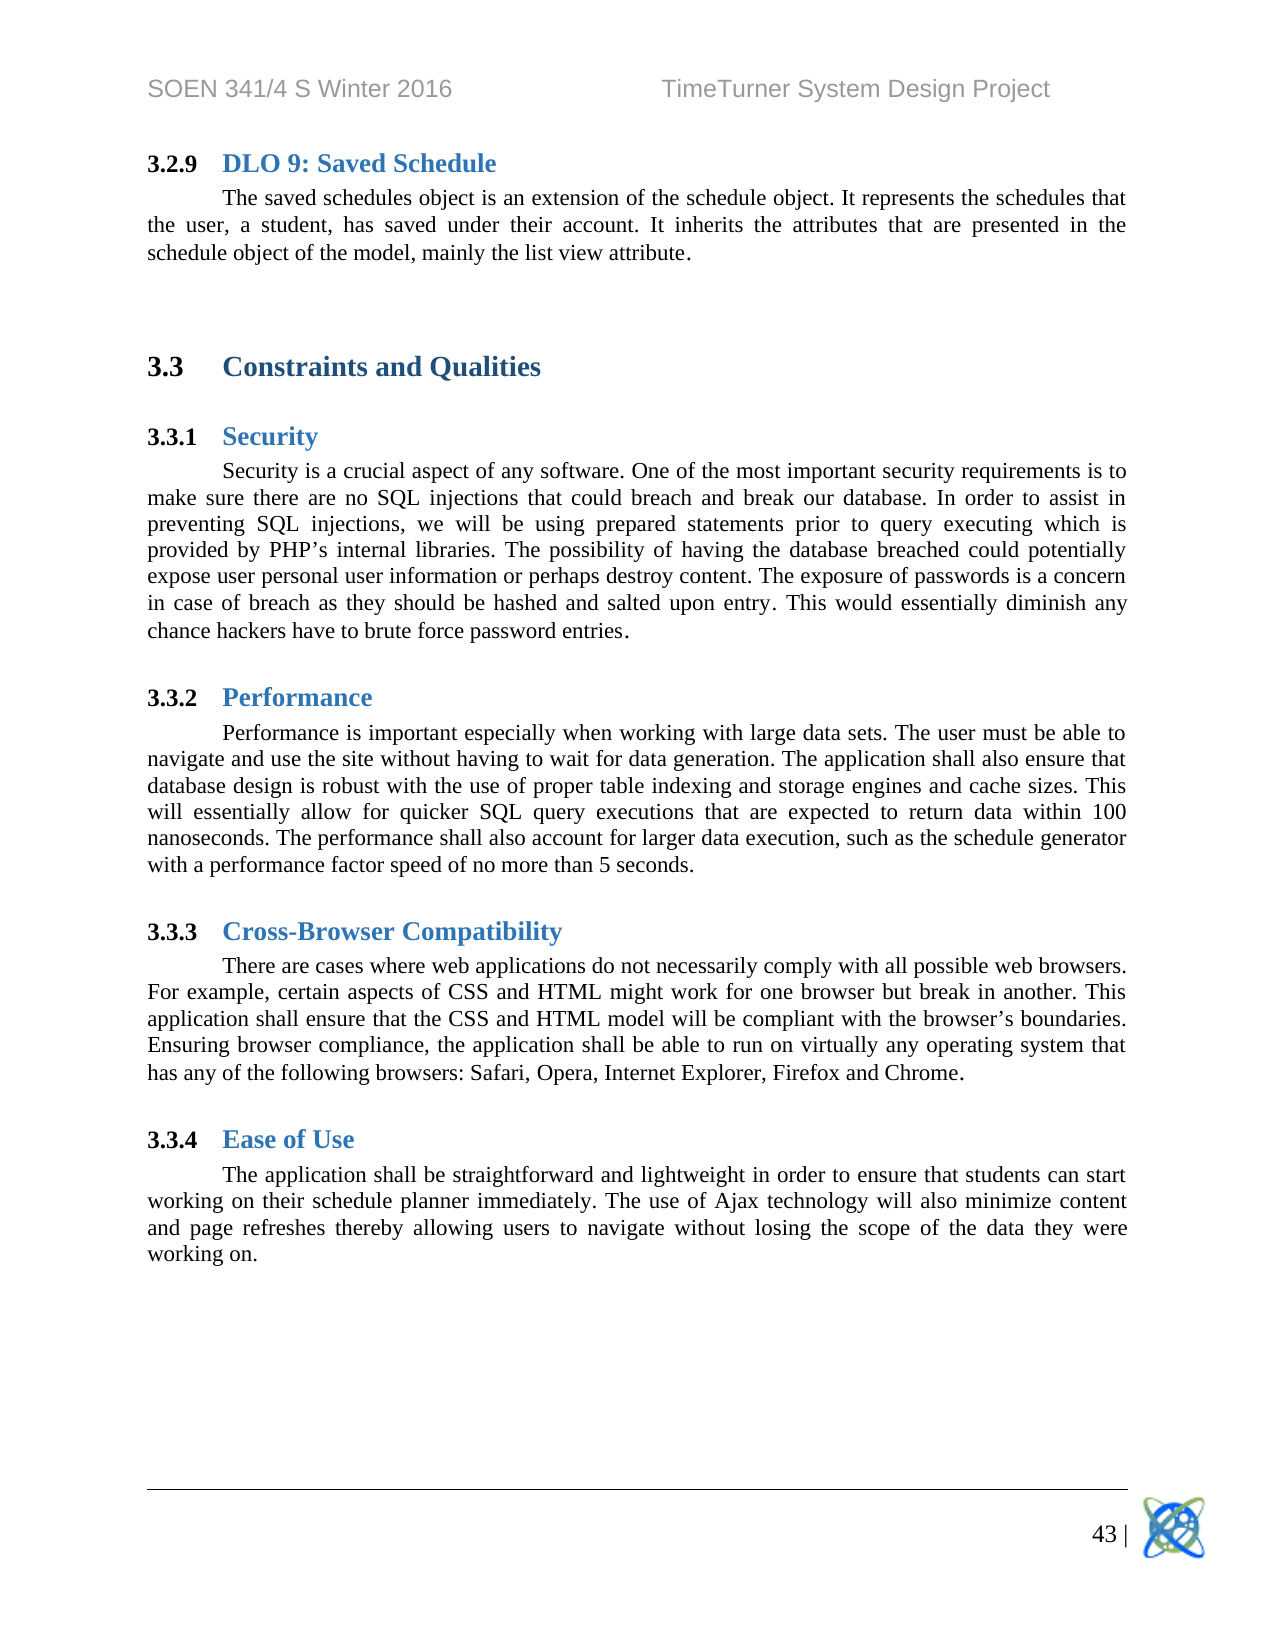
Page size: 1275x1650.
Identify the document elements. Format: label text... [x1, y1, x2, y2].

text The application shall be straightforward and lightweight in order to ensure that students can start working on their schedule planner immediately. The use of Ajax technology will also minimize content and page refreshes thereby allowing users to navigate without losing the scope of the data they were working on. [147, 1161, 1128, 1266]
subtitle Constraints and Qualities [147, 349, 1128, 382]
subtitle Performance [147, 682, 1128, 713]
text There are cases where web applications do not necessarily comply with all possible web browsers. For example, certain aspects of CSS and HTML might work for one browser but break in another. This application shall ensure that the CSS and HTML model will be compliant with the browser’s boundaries. Ensuring browser compliance, the application shall be able to run on virtually any operating system that has any of the following browsers: Safari, Opera, Internet Explorer, Firefox and Chrome. [147, 952, 1128, 1086]
picture [1123, 1490, 1224, 1566]
subtitle Security [147, 420, 1128, 451]
text DLO 9: Saved Schedule [147, 147, 1128, 178]
text Performance is important especially when working with large data sets. The user must be able to navigate and use the site without having to wait for data generation. The application shall also ensure that database design is robust with the use of proper table indexing and storage engines and cache sizes. This will essentially allow for quicker SQL query executions that are expected to return data within 100 nanoseconds. The performance shall also account for larger data execution, such as the schedule generator with a performance factor speed of no more than 5 seconds. [147, 719, 1128, 877]
text Security is a crucial aspect of any software. One of the most important security requirements is to make sure there are no SQL injections that could breach and break our database. In order to assist in preventing SQL injections, we will be using prepared statements prior to query executing which is provided by PHP’s internal libraries. The possibility of having the database breached could potentially expose user personal user information or perhaps destroy content. The exposure of passwords is a concern in case of breach as they should be hashed and salted upon entry. This would essentially diminish any chance hackers have to brute force password entries. [147, 457, 1128, 644]
subtitle Ease of Use [147, 1124, 1128, 1155]
subtitle Cross-Browser Compatibility [147, 914, 1128, 946]
text The saved schedules object is an extension of the schedule object. It represents the schedules that the user, a student, has saved under their account. It inherits the attributes that are presented in the schedule object of the model, mainly the list view attribute. [147, 184, 1128, 266]
